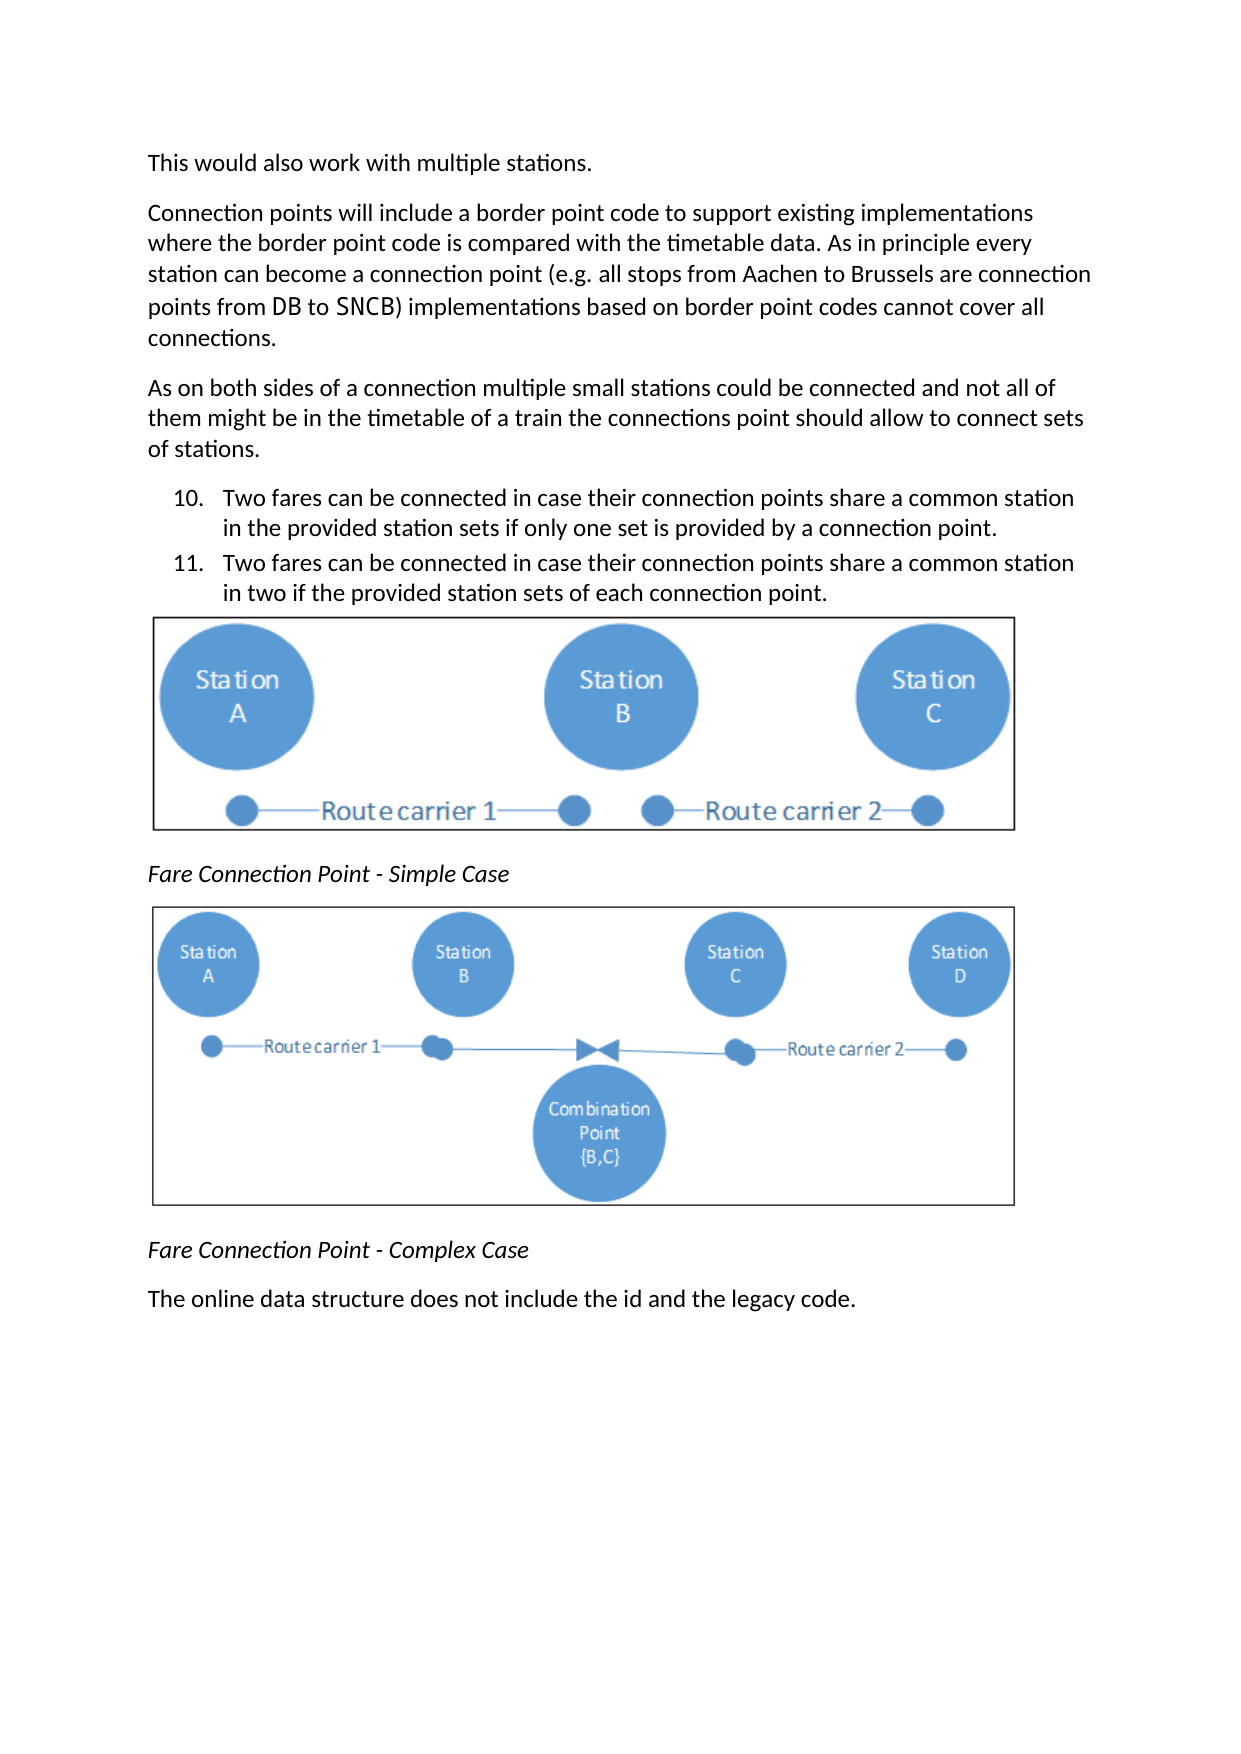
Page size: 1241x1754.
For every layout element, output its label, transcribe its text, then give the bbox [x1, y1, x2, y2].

list Two fares can be connected in case their connection points share a common station in two if the provided station sets of each connection point. [173, 547, 1093, 608]
text Connection points will include a border point code to support existing implementations where the border point code is compared with the timetable data. As in principle every station can become a connection point (e.g. all stops from Aachen to Brussels are connection points from DB to SNCB) implementations based on border point codes cannot cover all connections. [148, 197, 1093, 353]
text This would also work with multiple stations. [148, 148, 1093, 178]
picture [147, 611, 1023, 837]
text The online data structure does not include the id and the legacy code. [148, 1283, 1093, 1314]
text As on both sides of a connection multiple small stations could be connected and not all of them might be in the timetable of a train the connections point should allow to connect sets of stations. [148, 372, 1093, 463]
picture [147, 900, 1023, 1214]
list Two fares can be connected in case their connection points share a common station in the provided station sets if only one set is provided by a connection point. [173, 482, 1093, 543]
text Fare Connection Point - Simple Case [148, 858, 1093, 888]
text Fare Connection Point - Complex Case [148, 1234, 1093, 1264]
